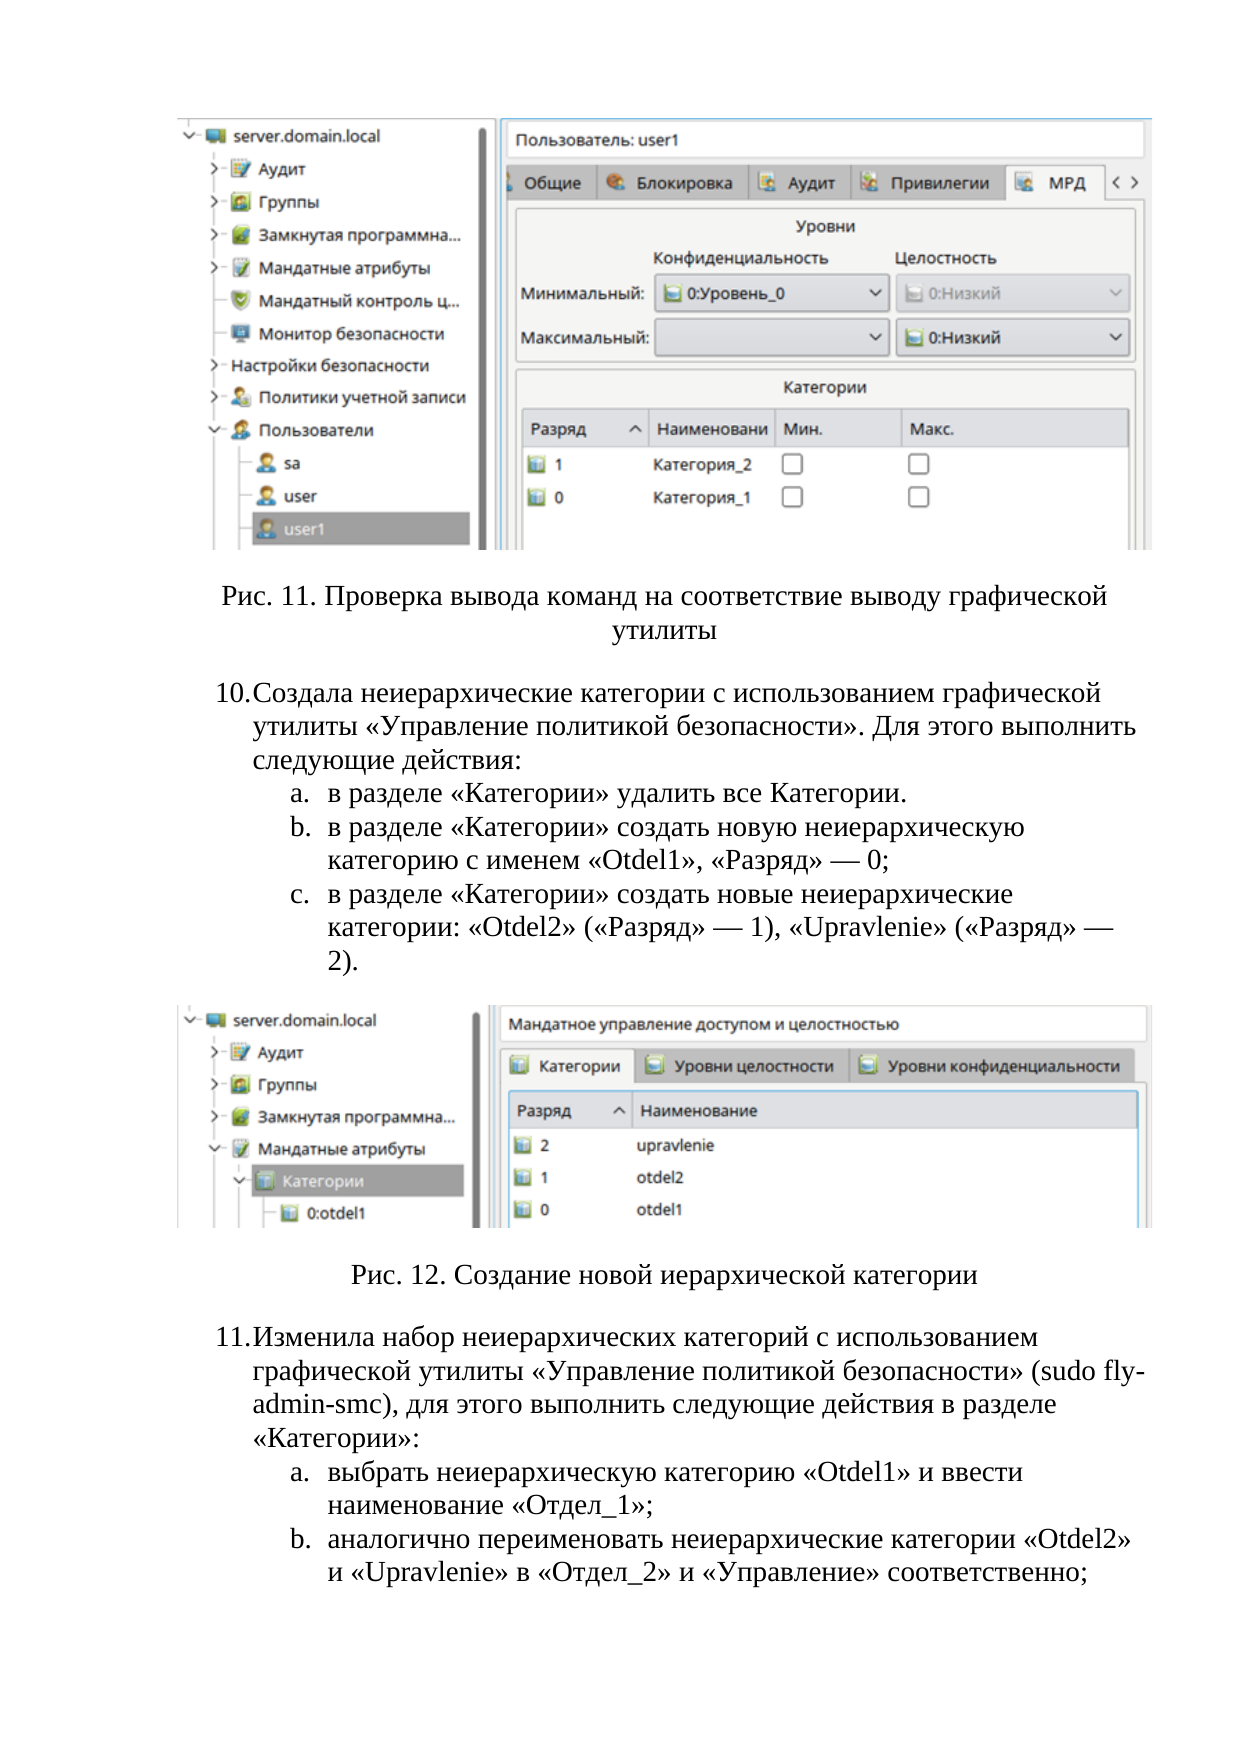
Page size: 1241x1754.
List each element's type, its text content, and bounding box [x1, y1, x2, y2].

list в разделе «Категории» создать новую неиерархическую категорию с именем «Otdel1», «Разряд» — 0; [290, 809, 1152, 876]
list в разделе «Категории» создать новые неиерархические категории: «Otdel2» («Разряд» — 1), «Upravlenie» («Разряд» — 2). [290, 876, 1152, 977]
list выбрать неиерархическую категорию «Otdel1» и ввести наименование «Отдел_1»; [290, 1454, 1152, 1521]
picture [177, 1005, 1153, 1228]
list Создала неиерархические категории с использованием графической утилиты «Управление политикой безопасности». Для этого выполнить следующие действия: [215, 675, 1152, 775]
text Рис. 12. Создание новой иерархической категории [177, 1257, 1152, 1290]
list в разделе «Категории» удалить все Категории. [290, 775, 1152, 809]
picture [177, 118, 1153, 550]
text Рис. 11. Проверка вывода команд на соответствие выводу графической утилиты [177, 578, 1152, 646]
list аналогично переименовать неиерархические категории «Otdel2» и «Upravlenie» в «Отдел_2» и «Управление» соответственно; [290, 1521, 1152, 1588]
list Изменила набор неиерархических категорий с использованием графической утилиты «Управление политикой безопасности» (sudo fly-admin-smc), для этого выполнить следующие действия в разделе «Категории»: [215, 1319, 1152, 1454]
